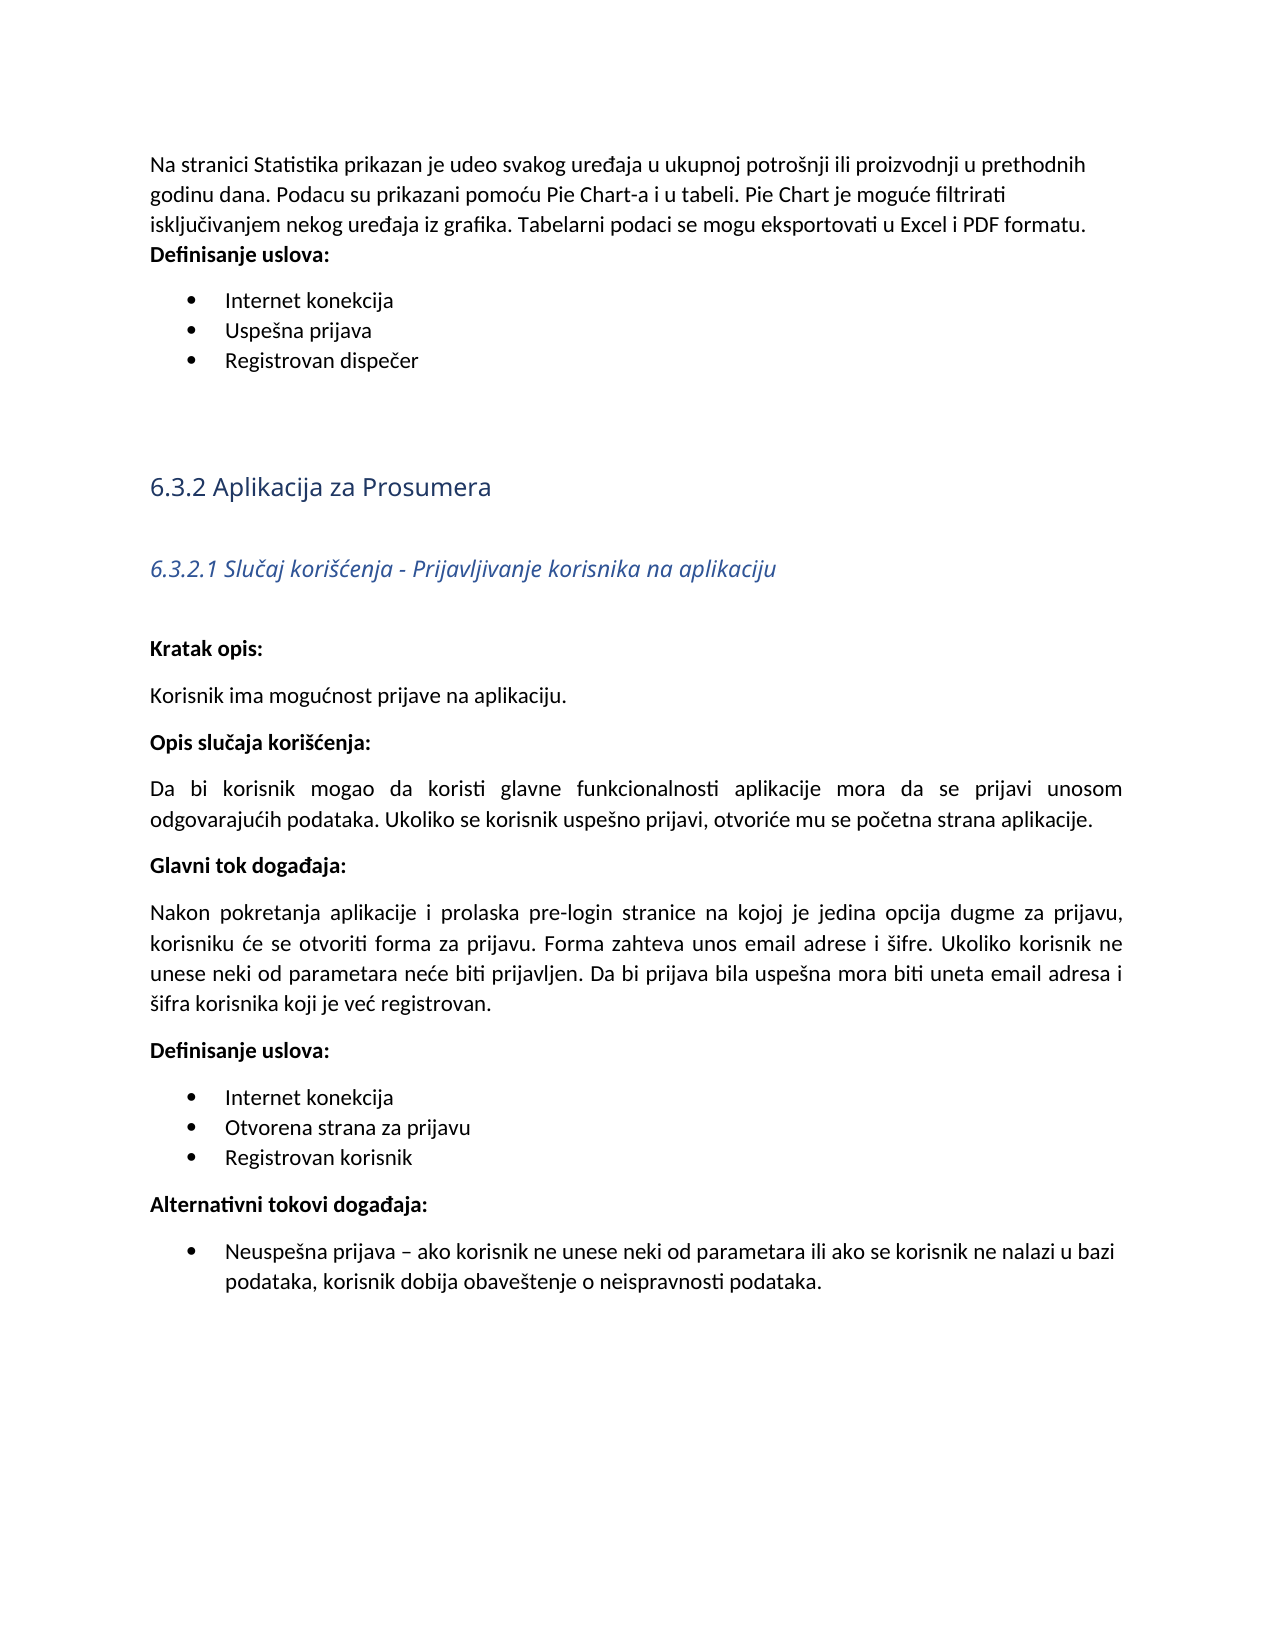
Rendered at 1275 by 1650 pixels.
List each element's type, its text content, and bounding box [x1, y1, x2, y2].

subtitle 6.3.2.1 Slučaj korišćenja - Prijavljivanje korisnika na aplikaciju [150, 553, 1125, 584]
subtitle 6.3.2 Aplikacija za Prosumera [150, 470, 1125, 504]
text Nakon pokretanja aplikacije i prolaska pre-login stranice na kojoj je jedina opcija dugme za prijavu, korisniku će se otvoriti forma za prijavu. Forma zahteva unos email adrese i šifre. Ukoliko korisnik ne unese neki od parametara neće biti prijavljen. Da bi prijava bila uspešna mora biti uneta email adresa i šifra korisnika koji je već registrovan. [150, 898, 1125, 1017]
text Definisanje uslova: [150, 1036, 1125, 1064]
text Opis slučaja korišćenja: [150, 728, 1125, 756]
list Registrovan dispečer [187, 346, 1125, 374]
text Na stranici Statistika prikazan je udeo svakog uređaja u ukupnoj potrošnji ili proizvodnji u prethodnih godinu dana. Podacu su prikazani pomoću Pie Chart-a i u tabeli. Pie Chart je moguće filtrirati isključivanjem nekog uređaja iz grafika. Tabelarni podaci se mogu eksportovati u Excel i PDF formatu. Definisanje uslova: [150, 150, 1125, 268]
list Otvorena strana za prijavu [187, 1113, 1125, 1141]
text Kratak opis: [150, 634, 1125, 662]
list Uspešna prijava [187, 316, 1125, 344]
text Glavni tok događaja: [150, 852, 1125, 880]
list Internet konekcija [187, 1083, 1125, 1111]
list Registrovan korisnik [187, 1143, 1125, 1171]
list Internet konekcija [187, 286, 1125, 314]
list Neuspešna prijava – ako korisnik ne unese neki od parametara ili ako se korisnik ne nalazi u bazi podataka, korisnik dobija obaveštenje o neispravnosti podataka. [187, 1237, 1125, 1295]
text Da bi korisnik mogao da koristi glavne funkcionalnosti aplikacije mora da se prijavi unosom odgovarajućih podataka. Ukoliko se korisnik uspešno prijavi, otvoriće mu se početna strana aplikacije. [150, 774, 1125, 833]
text Alternativni tokovi događaja: [150, 1190, 1125, 1218]
text Korisnik ima mogućnost prijave na aplikaciju. [150, 681, 1125, 709]
